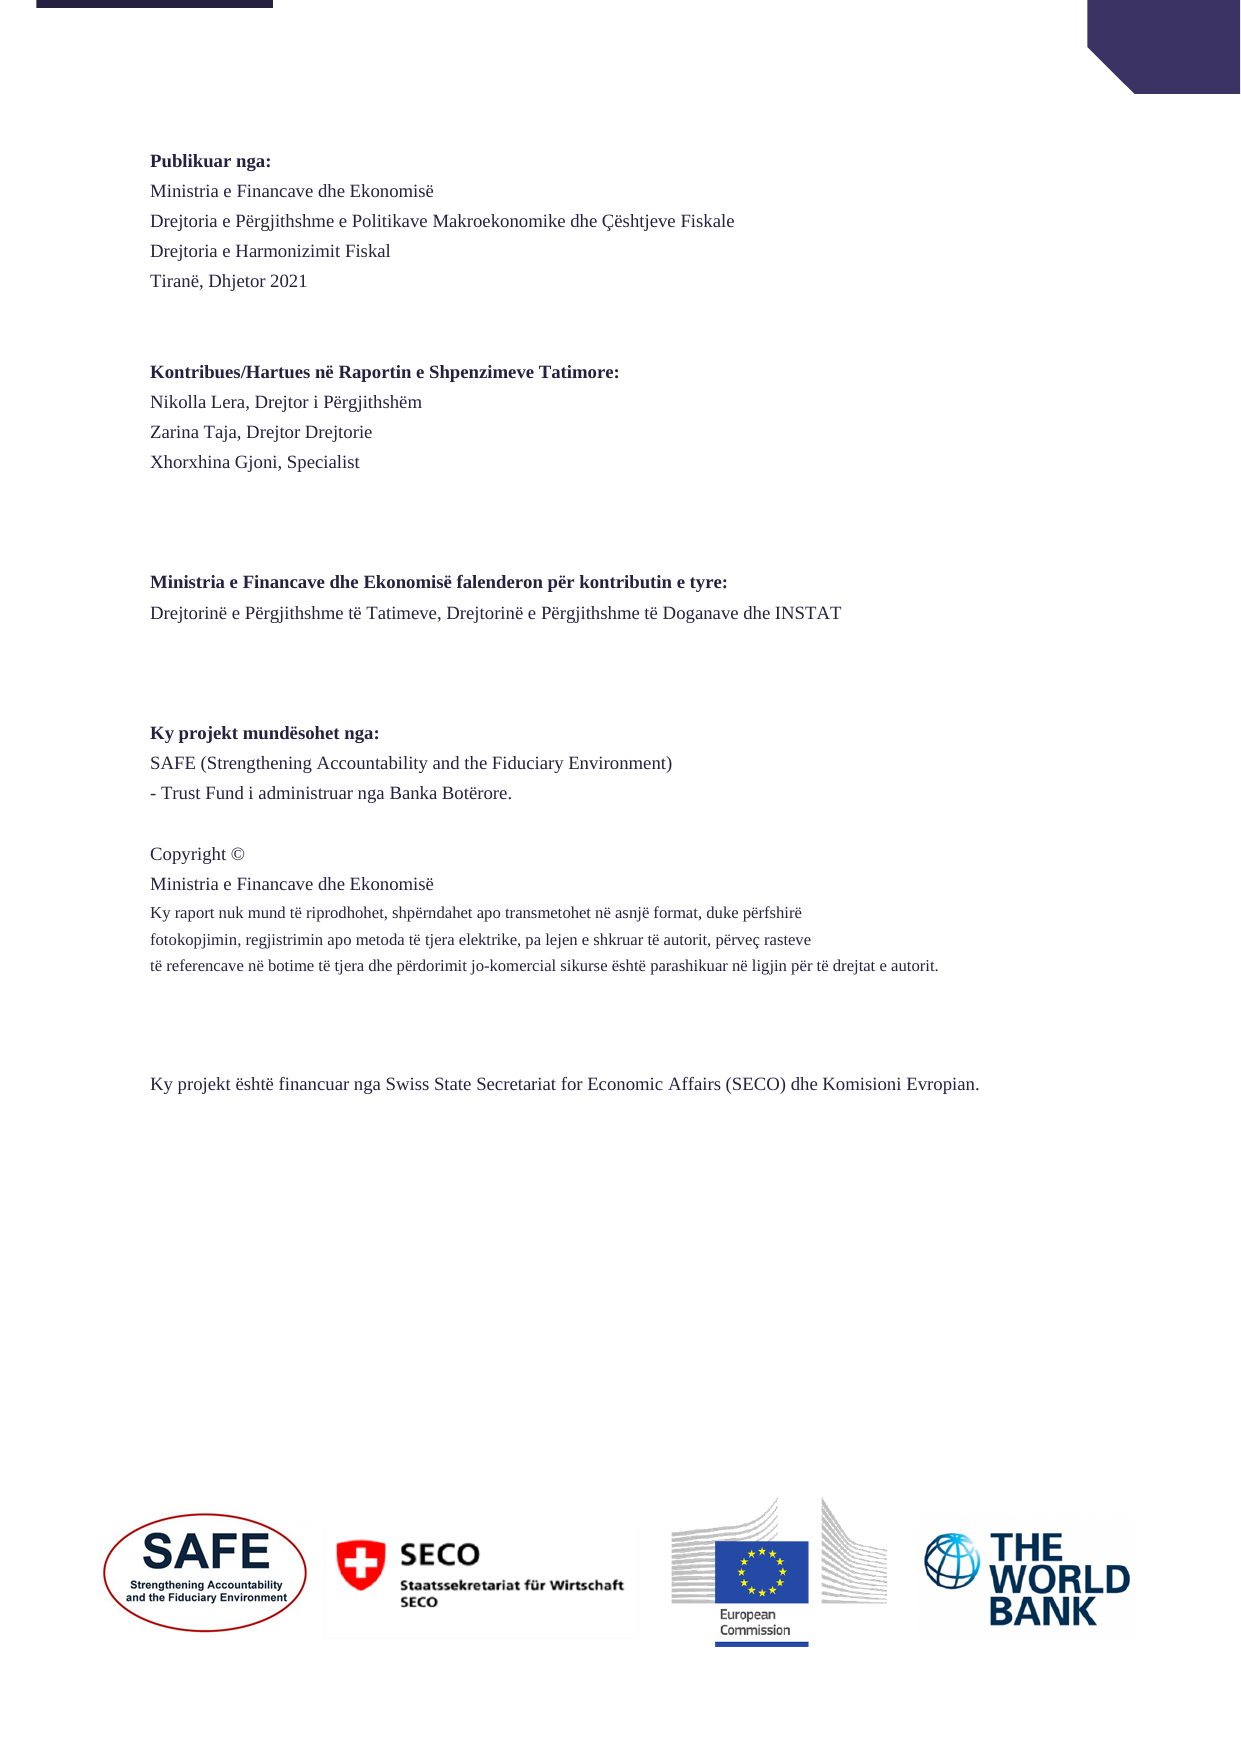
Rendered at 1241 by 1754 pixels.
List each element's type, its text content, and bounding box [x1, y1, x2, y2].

text SAFE (Strengthening Accountability and the Fiduciary Environment) [150, 752, 1090, 774]
text të referencave në botime të tjera dhe përdorimit jo-komercial sikurse është parashikuar në ligjin për të drejtat e autorit. [150, 956, 1090, 975]
text Nikolla Lera, Drejtor i Përgjithshëm [150, 391, 1090, 412]
text Ministria e Financave dhe Ekonomisë [150, 180, 1090, 202]
text fotokopjimin, regjistrimin apo metoda të tjera elektrike, pa lejen e shkruar të autorit, përveç rasteve [150, 929, 1090, 948]
text Copyright © [150, 842, 1090, 864]
text Ky projekt është financuar nga Swiss State Secretariat for Economic Affairs (SECO) dhe Komisioni Evropian. [150, 1073, 1090, 1095]
picture [86, 1508, 313, 1667]
text Zarina Taja, Drejtor Drejtorie [150, 421, 1090, 442]
picture [671, 1497, 887, 1647]
text Tiranë, Dhjetor 2021 [150, 270, 1090, 292]
text - Trust Fund i administruar nga Banka Botërore. [150, 782, 1090, 804]
text Ky raport nuk mund të riprodhohet, shpërndahet apo transmetohet në asnjë format, duke përfshirë [150, 903, 1090, 922]
picture [324, 1527, 638, 1639]
text Ministria e Financave dhe Ekonomisë falenderon për kontributin e tyre: [150, 571, 1090, 593]
text Publikuar nga: [150, 150, 1090, 172]
text Drejtoria e Harmonizimit Fiskal [150, 240, 1090, 262]
text Xhorxhina Gjoni, Specialist [150, 451, 1090, 473]
text Ky projekt mundësohet nga: [150, 722, 1090, 743]
text Ministria e Financave dhe Ekonomisë [150, 872, 1090, 894]
text Drejtoria e Përgjithshme e Politikave Makroekonomike dhe Çështjeve Fiskale [150, 210, 1090, 232]
text Drejtorinë e Përgjithshme të Tatimeve, Drejtorinë e Përgjithshme të Doganave dhe INSTAT [150, 602, 1090, 623]
picture [917, 1514, 1136, 1638]
text Kontribues/Hartues në Raportin e Shpenzimeve Tatimore: [150, 361, 1090, 382]
